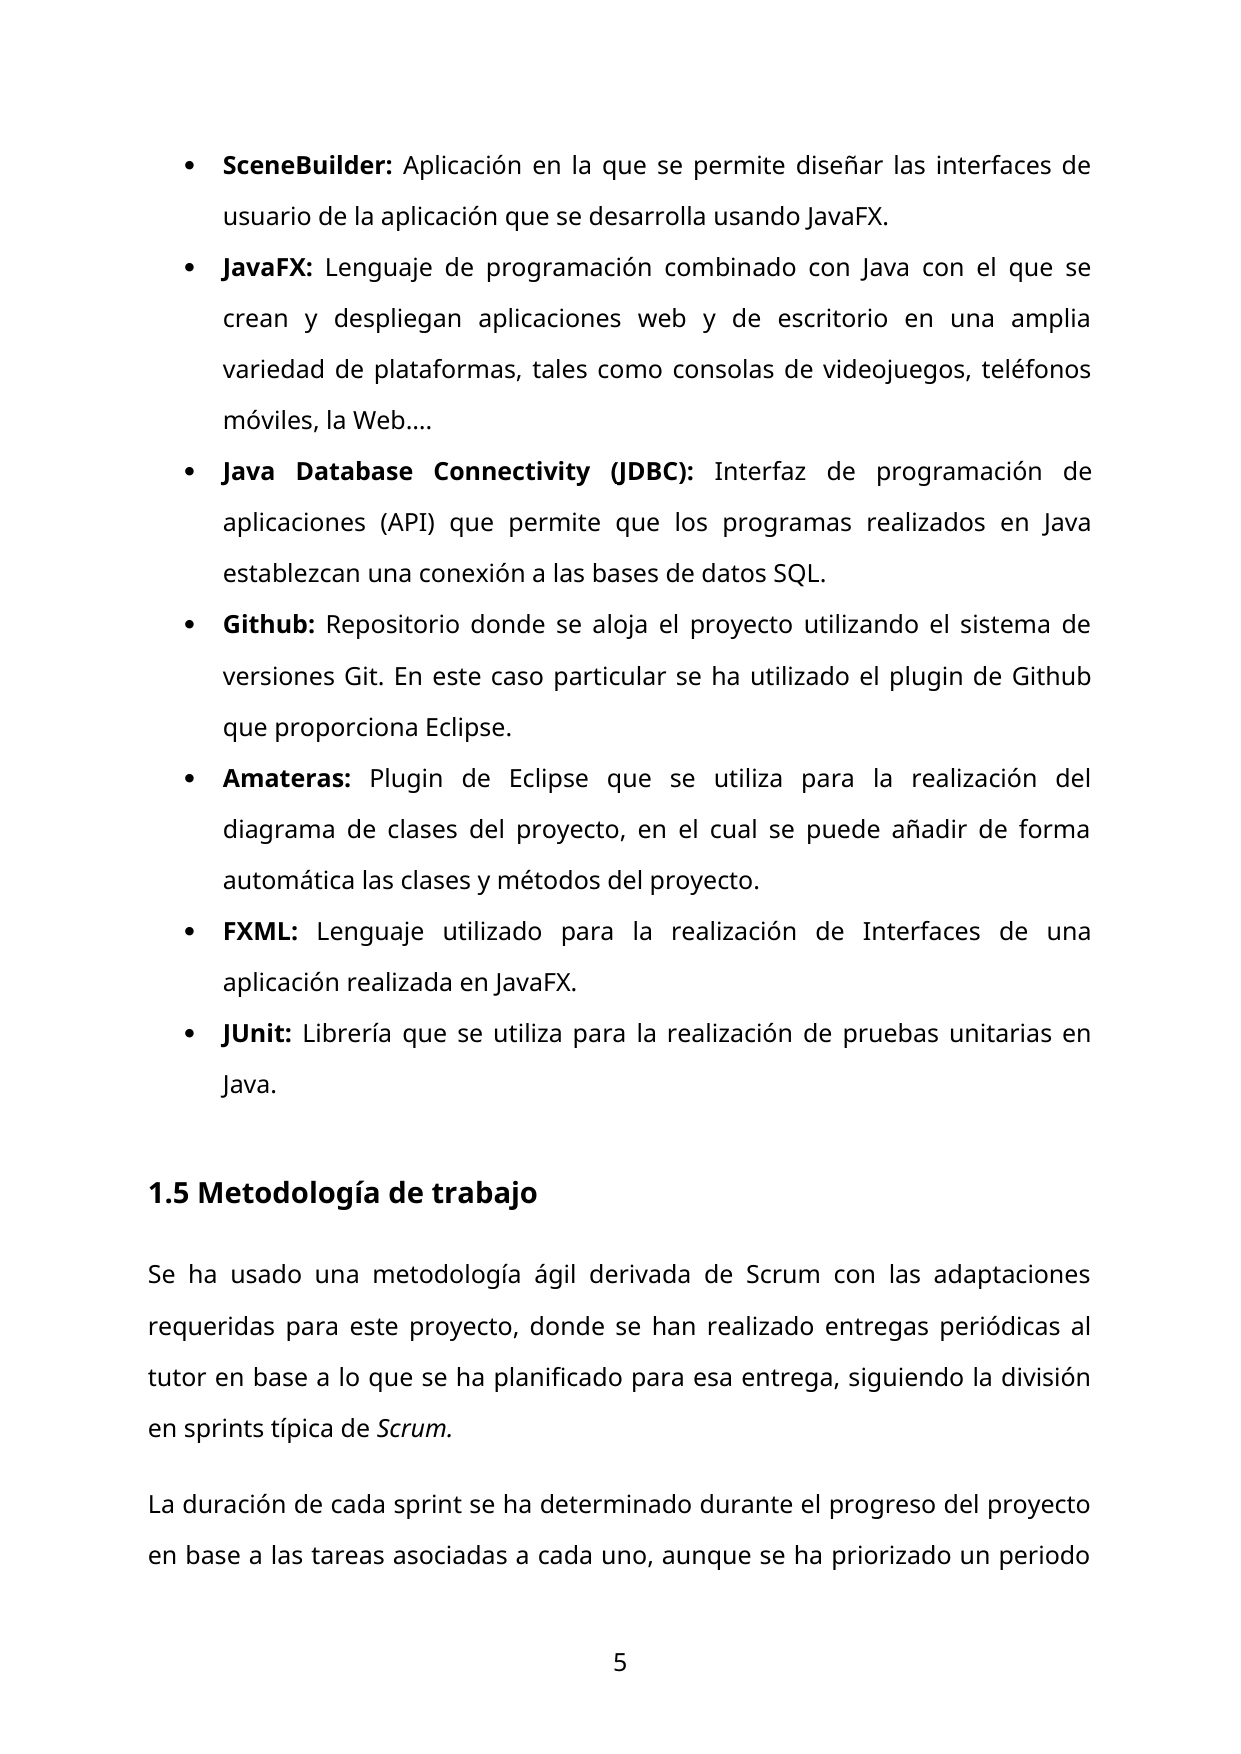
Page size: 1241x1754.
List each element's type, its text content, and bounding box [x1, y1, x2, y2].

list Github: Repositorio donde se aloja el proyecto utilizando el sistema de versiones Git. En este caso particular se ha utilizado el plugin de Github que proporciona Eclipse. [185, 607, 1092, 743]
list Amateras: Plugin de Eclipse que se utiliza para la realización del diagrama de clases del proyecto, en el cual se puede añadir de forma automática las clases y métodos del proyecto. [185, 760, 1092, 896]
list JUnit: Librería que se utiliza para la realización de pruebas unitarias en Java. [185, 1015, 1092, 1101]
list SceneBuilder: Aplicación en la que se permite diseñar las interfaces de usuario de la aplicación que se desarrolla usando JavaFX. [185, 148, 1092, 233]
text Se ha usado una metodología ágil derivada de Scrum con las adaptaciones requeridas para este proyecto, donde se han realizado entregas periódicas al tutor en base a lo que se ha planificado para esa entrega, siguiendo la división en sprints típica de Scrum. [148, 1257, 1092, 1444]
list JavaFX: Lenguaje de programación combinado con Java con el que se crean y despliegan aplicaciones web y de escritorio en una amplia variedad de plataformas, tales como consolas de videojuegos, teléfonos móviles, la Web…. [185, 250, 1092, 437]
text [148, 1486, 1092, 1571]
list FXML: Lenguaje utilizado para la realización de Interfaces de una aplicación realizada en JavaFX. [185, 913, 1092, 998]
text 1.5 Metodología de trabajo [148, 1173, 1092, 1212]
list Java Database Connectivity (JDBC): Interfaz de programación de aplicaciones (API) que permite que los programas realizados en Java establezcan una conexión a las bases de datos SQL. [185, 454, 1092, 590]
